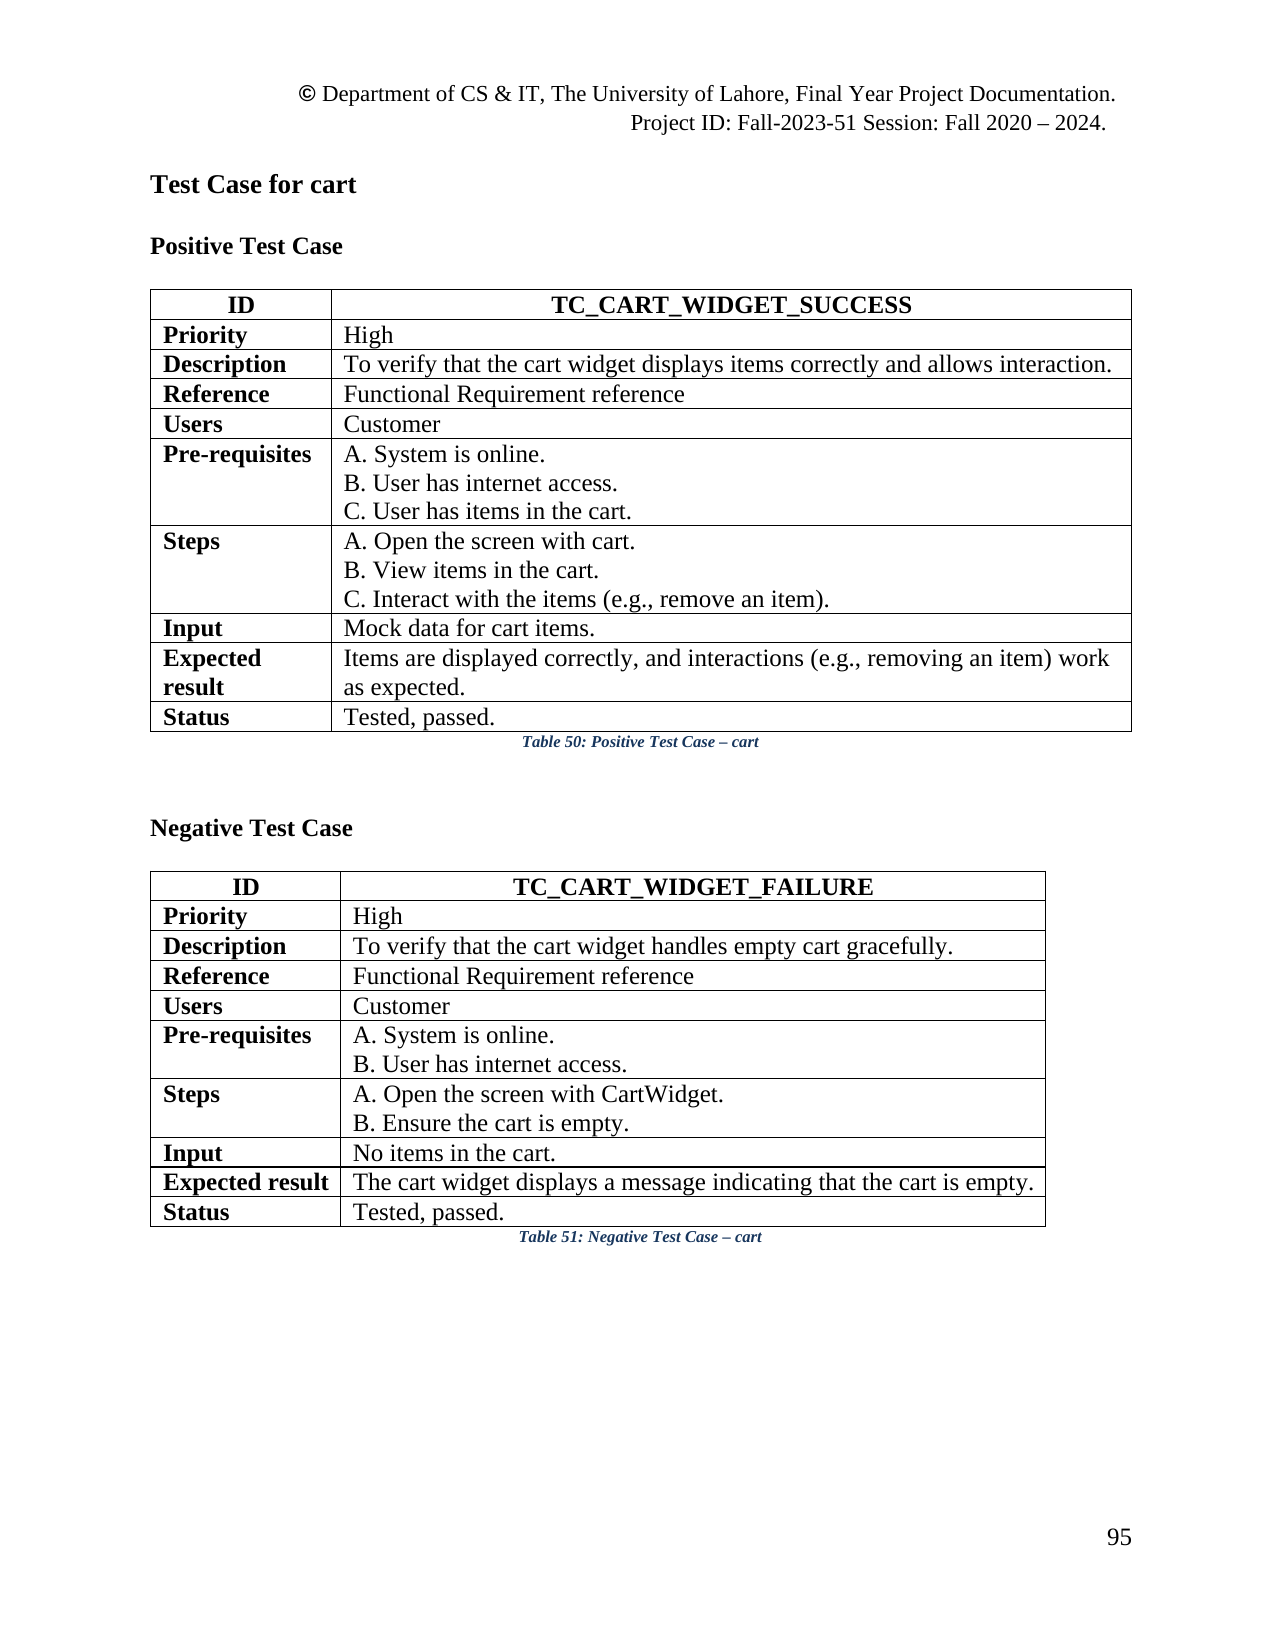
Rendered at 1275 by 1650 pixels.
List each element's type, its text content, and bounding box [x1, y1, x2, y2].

table_header ID [151, 872, 340, 900]
table_header ID [151, 290, 331, 319]
table_cell A. Open the screen with CartWidget. B. Ensure the cart is empty. [341, 1079, 1045, 1137]
table_cell Expected result [151, 1168, 340, 1196]
table_cell Mock data for cart items. [332, 614, 1131, 642]
subtitle Table 50: Positive Test Case – cart [150, 732, 1132, 751]
table_cell Functional Requirement reference [341, 961, 1045, 990]
table_cell Status [151, 1197, 340, 1226]
text Negative Test Case [150, 813, 1132, 841]
table_cell To verify that the cart widget displays items correctly and allows interaction. [332, 350, 1131, 378]
table_cell A. Open the screen with cart. B. View items in the cart. C. Interact with the items (e.g., remove an item). [332, 526, 1131, 612]
table_cell Customer [341, 991, 1045, 1019]
table_cell Pre-requisites [151, 1021, 340, 1078]
table_cell Description [151, 931, 340, 960]
table_cell High [341, 901, 1045, 930]
table_cell Description [151, 350, 331, 378]
table_cell Reference [151, 961, 340, 990]
table_cell A. System is online. B. User has internet access. [341, 1021, 1045, 1078]
table_cell Status [151, 702, 331, 731]
table_cell Pre-requisites [151, 439, 331, 525]
table_header TC_CART_WIDGET_SUCCESS [332, 290, 1131, 319]
table_cell Tested, passed. [341, 1197, 1045, 1226]
subtitle Test Case for cart [150, 168, 1132, 199]
table_cell Tested, passed. [332, 702, 1131, 731]
table_cell Users [151, 409, 331, 438]
text Positive Test Case [150, 231, 1132, 260]
table_cell Items are displayed correctly, and interactions (e.g., removing an item) work as expected. [332, 643, 1131, 701]
table_cell To verify that the cart widget handles empty cart gracefully. [341, 931, 1045, 960]
table_cell Users [151, 991, 340, 1019]
table_cell High [332, 320, 1131, 348]
table_cell No items in the cart. [341, 1138, 1045, 1166]
table_cell Priority [151, 901, 340, 930]
table_cell Steps [151, 526, 331, 612]
table_cell Customer [332, 409, 1131, 438]
table_cell Steps [151, 1079, 340, 1137]
table_header TC_CART_WIDGET_FAILURE [341, 872, 1045, 900]
table_cell Priority [151, 320, 331, 348]
table_cell Reference [151, 379, 331, 408]
table_cell A. System is online. B. User has internet access. C. User has items in the cart. [332, 439, 1131, 525]
table_cell Input [151, 614, 331, 642]
table_cell Expected result [151, 643, 331, 701]
table_cell Functional Requirement reference [332, 379, 1131, 408]
table_cell The cart widget displays a message indicating that the cart is empty. [341, 1168, 1045, 1196]
table_cell Input [151, 1138, 340, 1166]
subtitle Table 51: Negative Test Case – cart [150, 1227, 1132, 1246]
